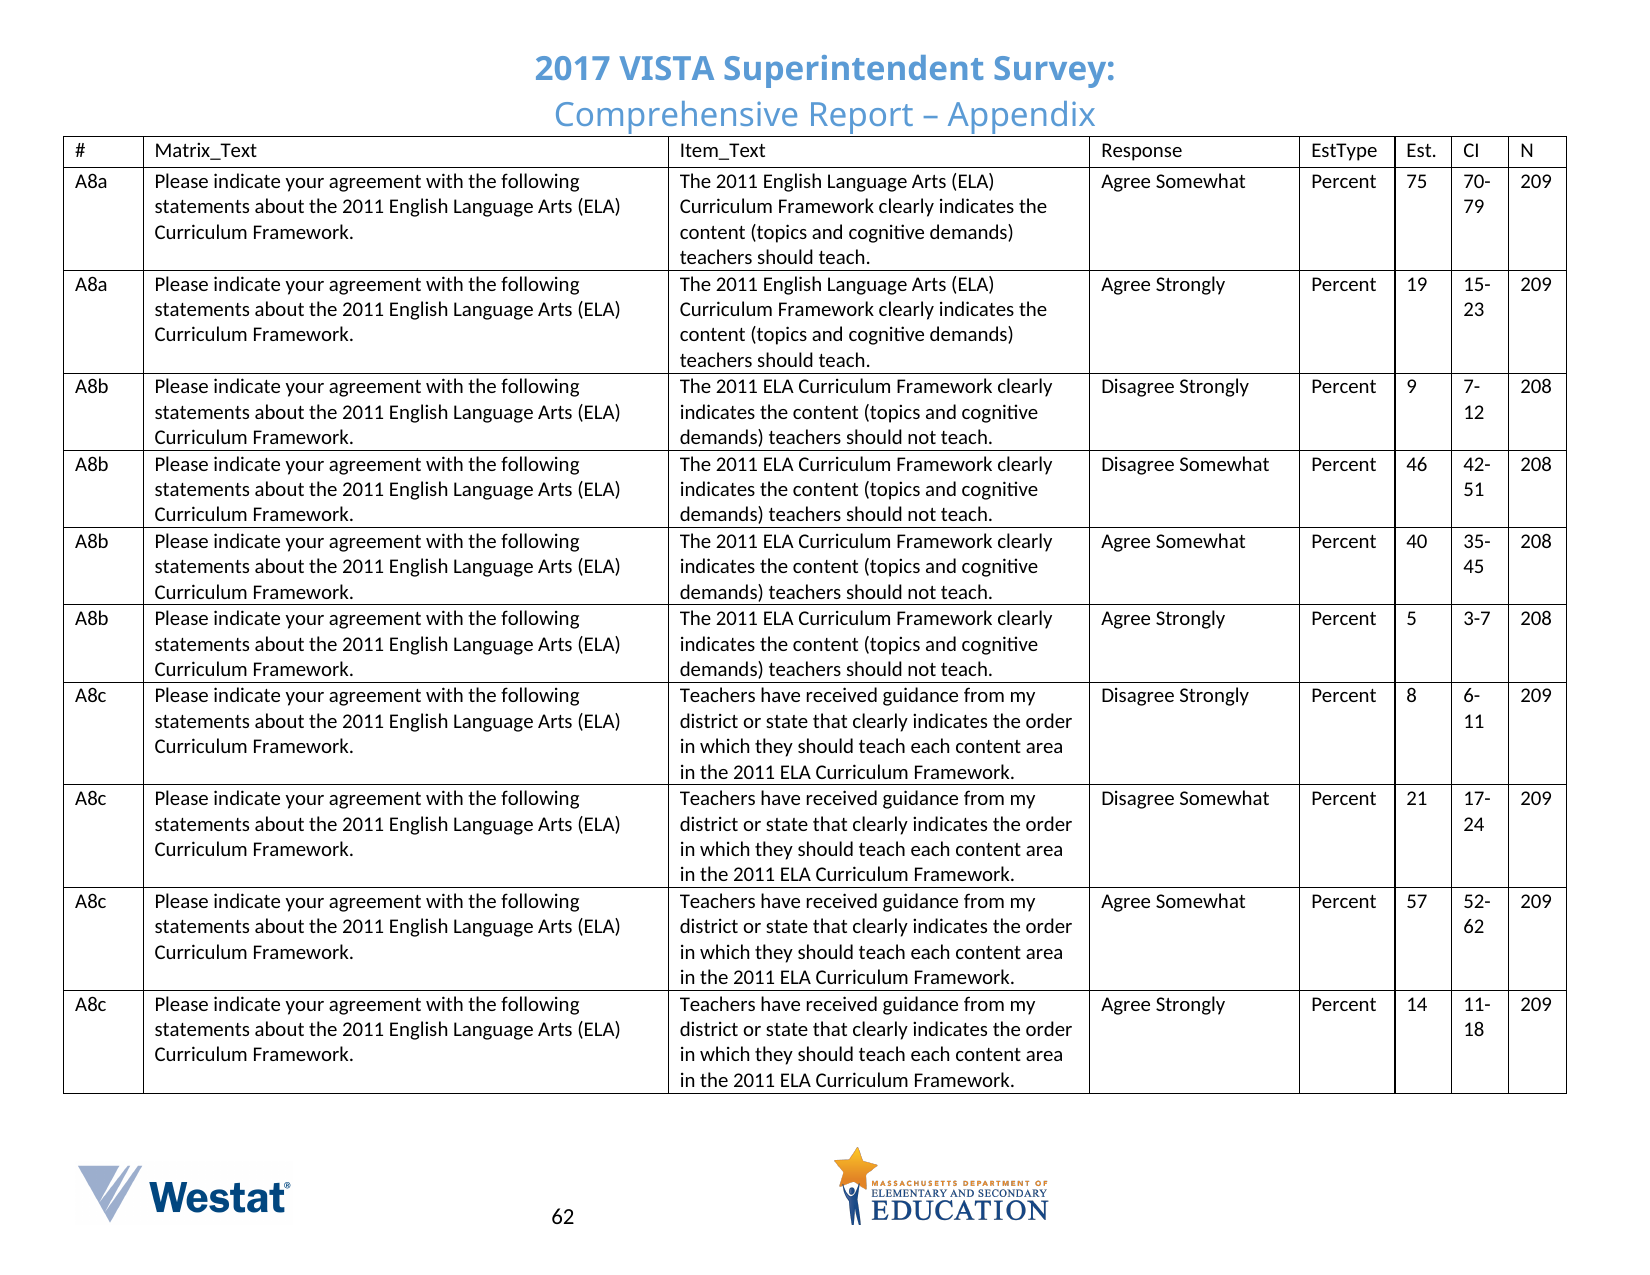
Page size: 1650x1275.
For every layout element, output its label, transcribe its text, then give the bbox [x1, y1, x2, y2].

table_header EstType [1300, 137, 1394, 167]
table_header CI [1452, 137, 1508, 167]
table_cell Percent [1300, 888, 1394, 990]
table_cell 15-23 [1452, 271, 1508, 372]
table_cell A8a [64, 271, 143, 372]
table_cell 42-51 [1452, 451, 1508, 527]
table_cell 9 [1396, 374, 1451, 450]
table_cell 6-11 [1452, 683, 1508, 784]
table_cell A8c [64, 683, 143, 784]
table_cell 19 [1396, 271, 1451, 372]
table_cell Please indicate your agreement with the following statements about the 2011 English Language Arts (ELA) Curriculum Framework. [144, 888, 668, 990]
table_cell Please indicate your agreement with the following statements about the 2011 English Language Arts (ELA) Curriculum Framework. [144, 168, 668, 270]
table_cell Percent [1300, 683, 1394, 784]
table_cell 5 [1396, 605, 1451, 682]
table_cell 209 [1509, 271, 1566, 372]
table_cell Please indicate your agreement with the following statements about the 2011 English Language Arts (ELA) Curriculum Framework. [144, 451, 668, 527]
table_header N [1509, 137, 1566, 167]
table_cell The 2011 ELA Curriculum Framework clearly indicates the content (topics and cognitive demands) teachers should not teach. [669, 605, 1089, 682]
table_cell Disagree Somewhat [1090, 785, 1299, 887]
table_cell A8c [64, 888, 143, 990]
table_cell 70-79 [1452, 168, 1508, 270]
table_cell Please indicate your agreement with the following statements about the 2011 English Language Arts (ELA) Curriculum Framework. [144, 991, 668, 1092]
table_cell 208 [1509, 605, 1566, 682]
table_cell The 2011 ELA Curriculum Framework clearly indicates the content (topics and cognitive demands) teachers should not teach. [669, 528, 1089, 604]
table_cell A8b [64, 528, 143, 604]
table_cell A8a [64, 168, 143, 270]
table_cell Please indicate your agreement with the following statements about the 2011 English Language Arts (ELA) Curriculum Framework. [144, 528, 668, 604]
picture [832, 1140, 1050, 1225]
table_cell The 2011 English Language Arts (ELA) Curriculum Framework clearly indicates the content (topics and cognitive demands) teachers should teach. [669, 271, 1089, 372]
table_cell Teachers have received guidance from my district or state that clearly indicates the order in which they should teach each content area in the 2011 ELA Curriculum Framework. [669, 991, 1089, 1092]
table_cell Percent [1300, 785, 1394, 887]
table_cell Teachers have received guidance from my district or state that clearly indicates the order in which they should teach each content area in the 2011 ELA Curriculum Framework. [669, 888, 1089, 990]
table_cell 40 [1396, 528, 1451, 604]
table_cell 11-18 [1452, 991, 1508, 1092]
table_cell Please indicate your agreement with the following statements about the 2011 English Language Arts (ELA) Curriculum Framework. [144, 271, 668, 372]
table_cell 7-12 [1452, 374, 1508, 450]
table_cell A8b [64, 374, 143, 450]
table_cell 209 [1509, 888, 1566, 990]
table_cell Percent [1300, 605, 1394, 682]
table_cell Agree Strongly [1090, 271, 1299, 372]
table_cell Percent [1300, 528, 1394, 604]
table_cell Agree Somewhat [1090, 528, 1299, 604]
table_cell Percent [1300, 168, 1394, 270]
table_cell A8c [64, 785, 143, 887]
table_cell Please indicate your agreement with the following statements about the 2011 English Language Arts (ELA) Curriculum Framework. [144, 605, 668, 682]
table_header Item_Text [669, 137, 1089, 167]
table_cell Please indicate your agreement with the following statements about the 2011 English Language Arts (ELA) Curriculum Framework. [144, 374, 668, 450]
table_cell Percent [1300, 374, 1394, 450]
table_cell Disagree Strongly [1090, 683, 1299, 784]
table_cell 209 [1509, 785, 1566, 887]
table_cell Teachers have received guidance from my district or state that clearly indicates the order in which they should teach each content area in the 2011 ELA Curriculum Framework. [669, 683, 1089, 784]
table_cell 209 [1509, 991, 1566, 1092]
table_cell A8b [64, 605, 143, 682]
table_cell Agree Somewhat [1090, 888, 1299, 990]
table_cell 75 [1396, 168, 1451, 270]
table_cell 208 [1509, 374, 1566, 450]
picture [75, 1161, 293, 1225]
table_cell Percent [1300, 271, 1394, 372]
table_cell Please indicate your agreement with the following statements about the 2011 English Language Arts (ELA) Curriculum Framework. [144, 683, 668, 784]
table_cell 209 [1509, 168, 1566, 270]
table_header # [64, 137, 143, 167]
table_cell 57 [1396, 888, 1451, 990]
table_cell Teachers have received guidance from my district or state that clearly indicates the order in which they should teach each content area in the 2011 ELA Curriculum Framework. [669, 785, 1089, 887]
table_cell Agree Somewhat [1090, 168, 1299, 270]
table_cell Agree Strongly [1090, 991, 1299, 1092]
table_header Est. [1396, 137, 1451, 167]
table_cell A8b [64, 451, 143, 527]
table_header Response [1090, 137, 1299, 167]
table_cell Disagree Strongly [1090, 374, 1299, 450]
table_cell 21 [1396, 785, 1451, 887]
table_cell 209 [1509, 683, 1566, 784]
table_cell 208 [1509, 528, 1566, 604]
table_cell The 2011 English Language Arts (ELA) Curriculum Framework clearly indicates the content (topics and cognitive demands) teachers should teach. [669, 168, 1089, 270]
table_cell 8 [1396, 683, 1451, 784]
table_cell 17-24 [1452, 785, 1508, 887]
table_cell Agree Strongly [1090, 605, 1299, 682]
table_cell The 2011 ELA Curriculum Framework clearly indicates the content (topics and cognitive demands) teachers should not teach. [669, 374, 1089, 450]
table_cell The 2011 ELA Curriculum Framework clearly indicates the content (topics and cognitive demands) teachers should not teach. [669, 451, 1089, 527]
table_cell A8c [64, 991, 143, 1092]
table_cell 52-62 [1452, 888, 1508, 990]
table_cell Percent [1300, 991, 1394, 1092]
table_cell 46 [1396, 451, 1451, 527]
table_cell 208 [1509, 451, 1566, 527]
table_header Matrix_Text [144, 137, 668, 167]
table_cell Percent [1300, 451, 1394, 527]
table_cell 35-45 [1452, 528, 1508, 604]
table_cell Disagree Somewhat [1090, 451, 1299, 527]
table_cell 3-7 [1452, 605, 1508, 682]
table_cell 14 [1396, 991, 1451, 1092]
table_cell Please indicate your agreement with the following statements about the 2011 English Language Arts (ELA) Curriculum Framework. [144, 785, 668, 887]
